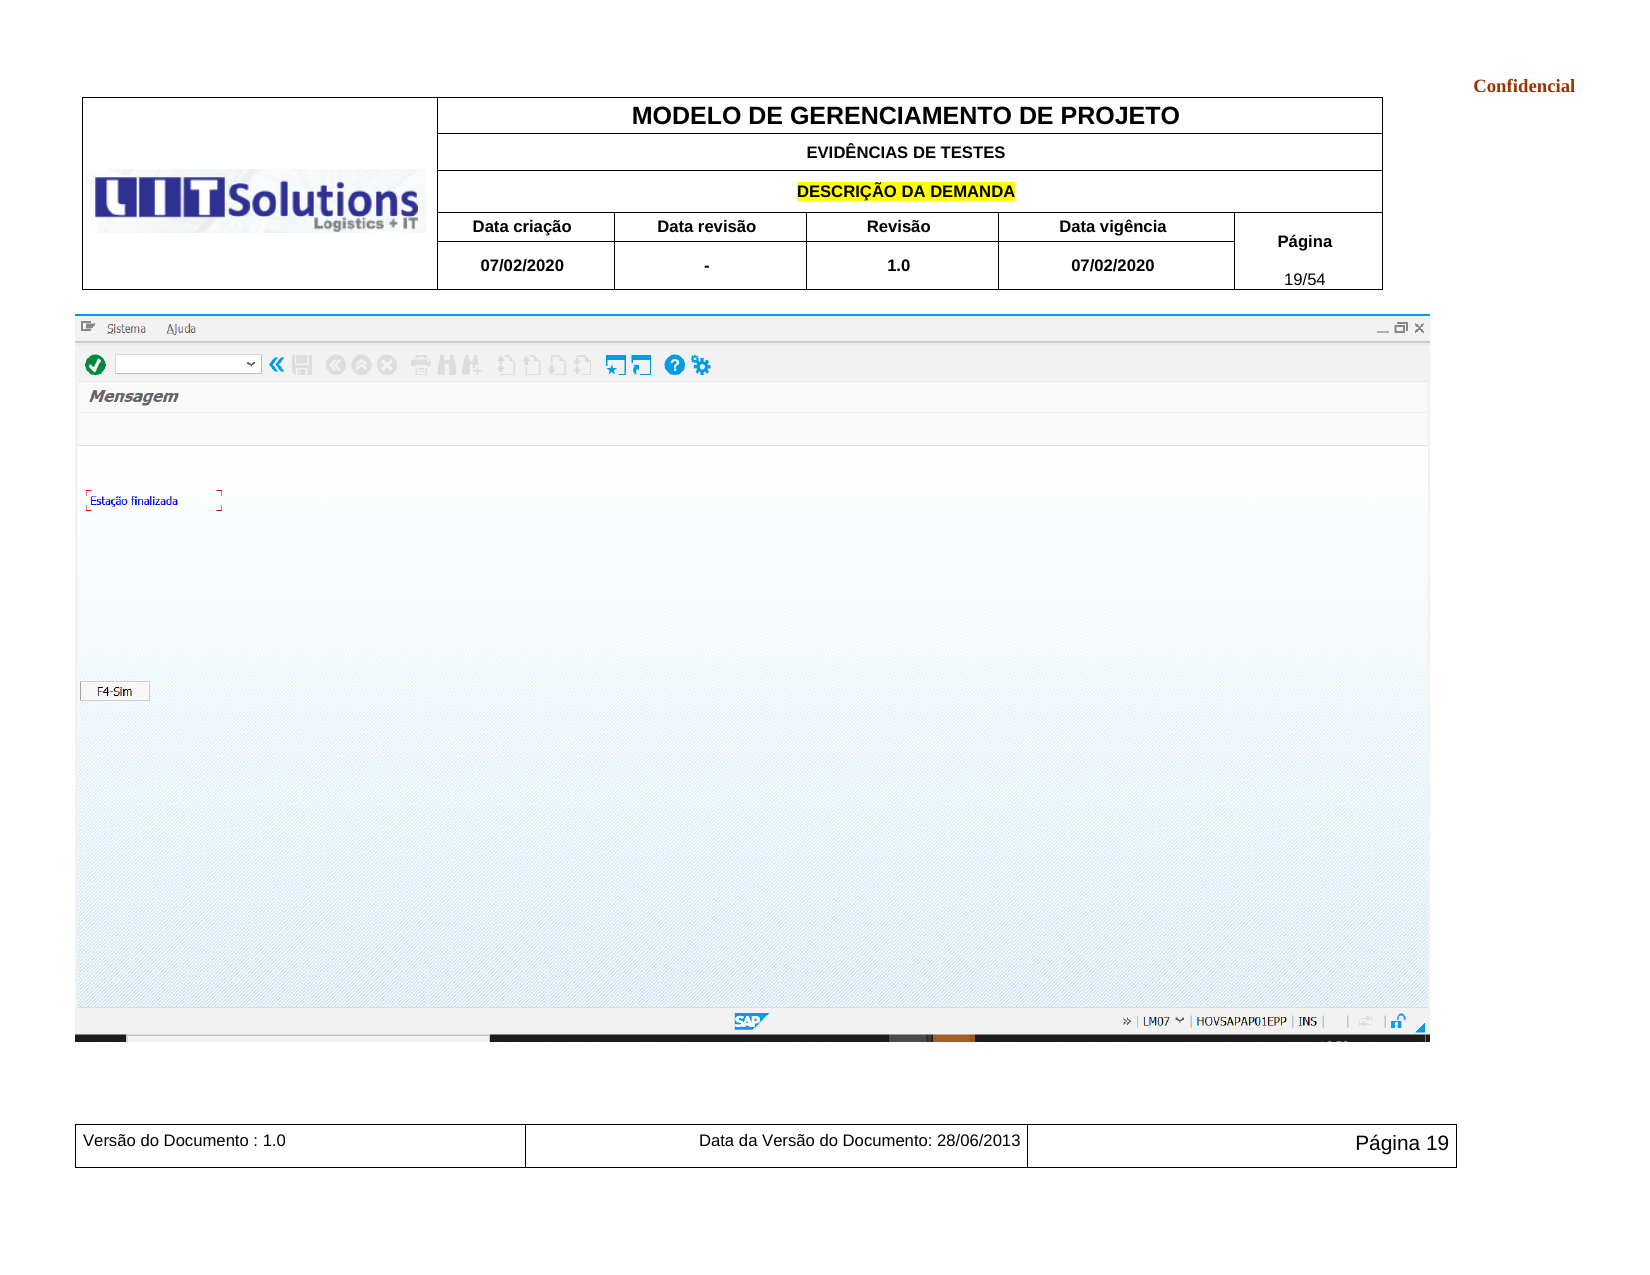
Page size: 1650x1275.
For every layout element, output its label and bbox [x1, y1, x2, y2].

picture [86, 169, 427, 233]
picture [75, 317, 1430, 1042]
